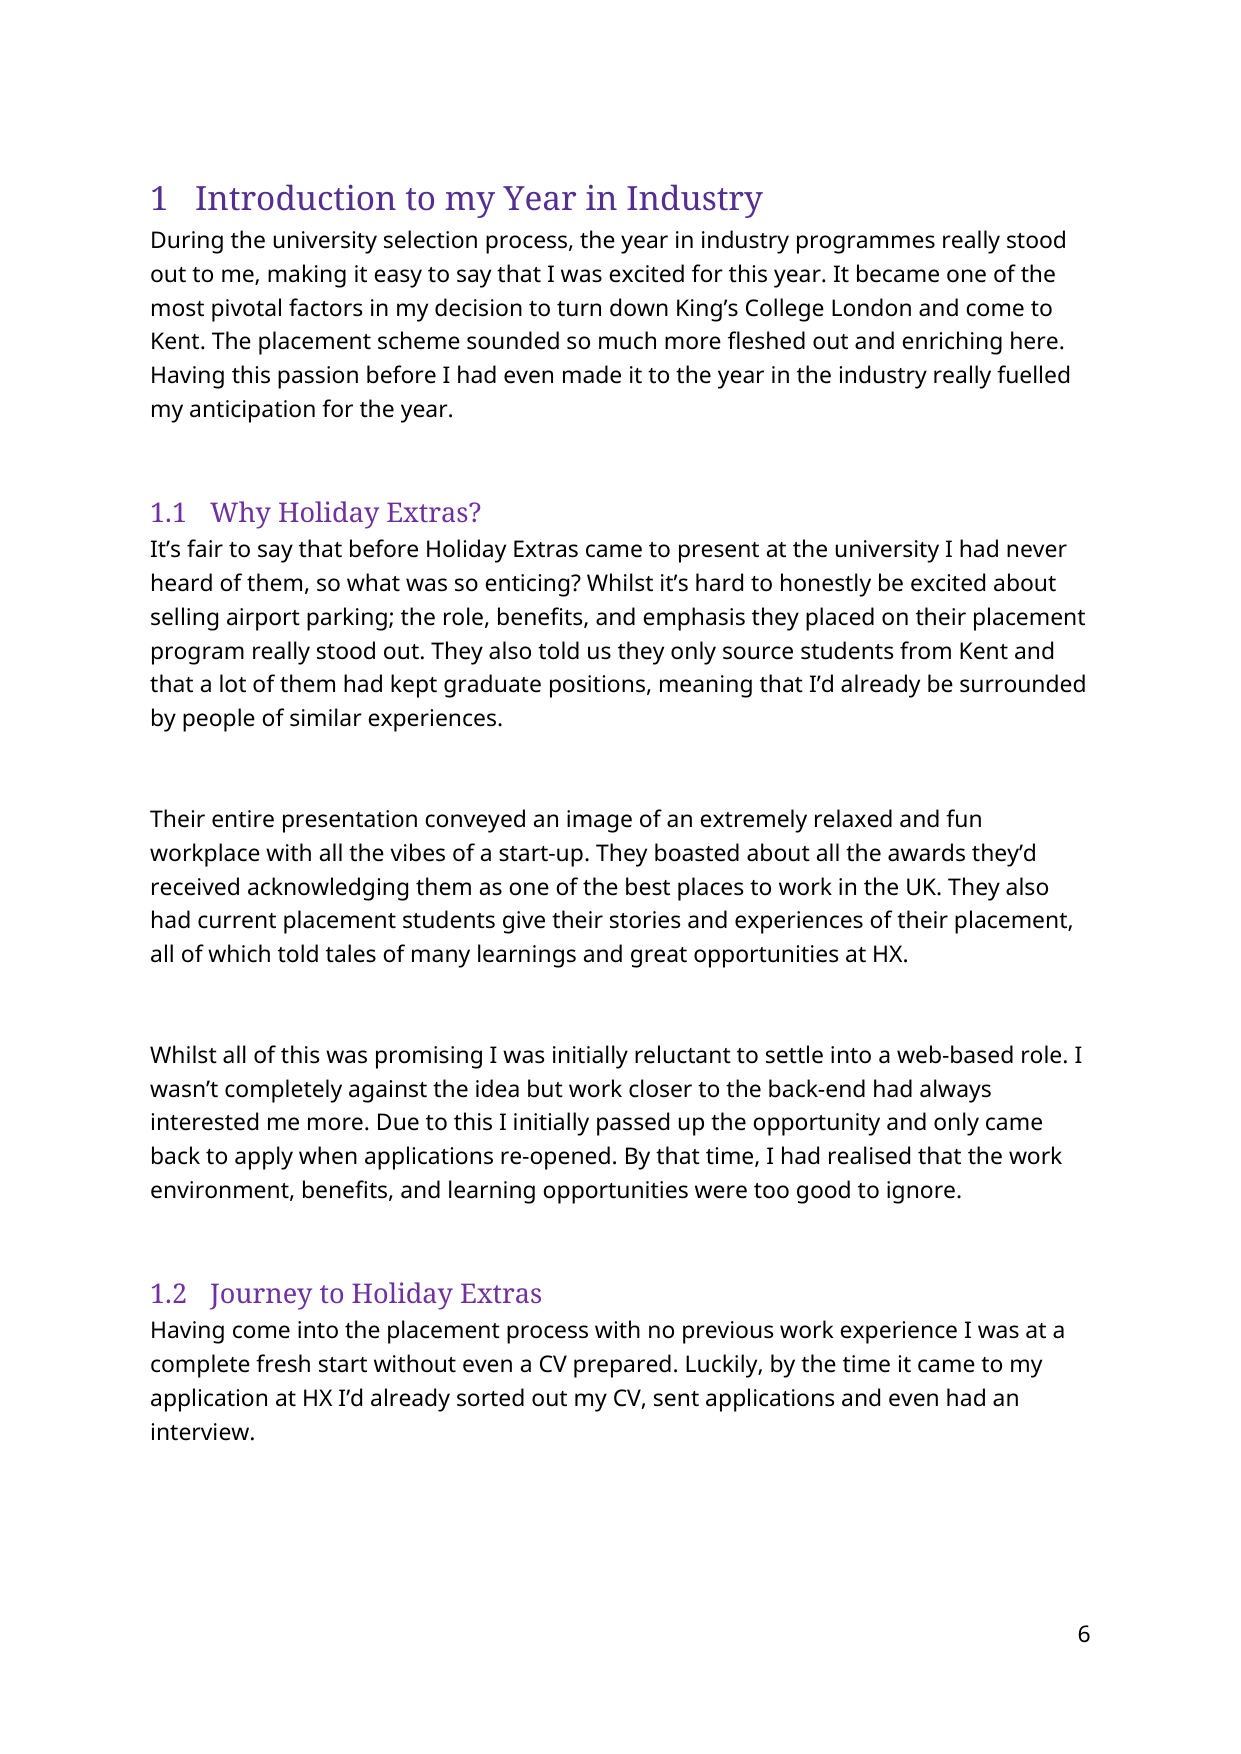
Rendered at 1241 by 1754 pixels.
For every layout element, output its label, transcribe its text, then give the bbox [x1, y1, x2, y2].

text During the university selection process, the year in industry programmes really stood out to me, making it easy to say that I was excited for this year. It became one of the most pivotal factors in my decision to turn down King’s College London and come to Kent. The placement scheme sounded so much more fleshed out and enriching here. Having this passion before I had even made it to the year in the industry really fuelled my anticipation for the year. [150, 224, 1090, 424]
subtitle Why Holiday Extras? [150, 493, 1090, 530]
text Whilst all of this was promising I was initially reluctant to settle into a web-based role. I wasn’t completely against the idea but work closer to the back-end had always interested me more. Due to this I initially passed up the opportunity and only came back to apply when applications re-opened. By that time, I had realised that the work environment, benefits, and learning opportunities were too good to ignore. [150, 1039, 1090, 1205]
subtitle Introduction to my Year in Industry [150, 175, 1090, 220]
text Their entire presentation conveyed an image of an extremely relaxed and fun workplace with all the vibes of a start-up. They boasted about all the awards they’d received acknowledging them as one of the best places to work in the UK. They also had current placement students give their stories and experiences of their placement, all of which told tales of many learnings and great opportunities at HX. [150, 803, 1090, 969]
text Having come into the placement process with no previous work experience I was at a complete fresh start without even a CV prepared. Luckily, by the time it came to my application at HX I’d already sorted out my CV, sent applications and even had an interview. [150, 1314, 1090, 1447]
text It’s fair to say that before Holiday Extras came to present at the university I had never heard of them, so what was so enticing? Whilst it’s hard to honestly be excited about selling airport parking; the role, benefits, and emphasis they placed on their placement program really stood out. They also told us they only source students from Kent and that a lot of them had kept graduate positions, meaning that I’d already be surrounded by people of similar experiences. [150, 533, 1090, 733]
subtitle Journey to Holiday Extras [150, 1274, 1090, 1311]
